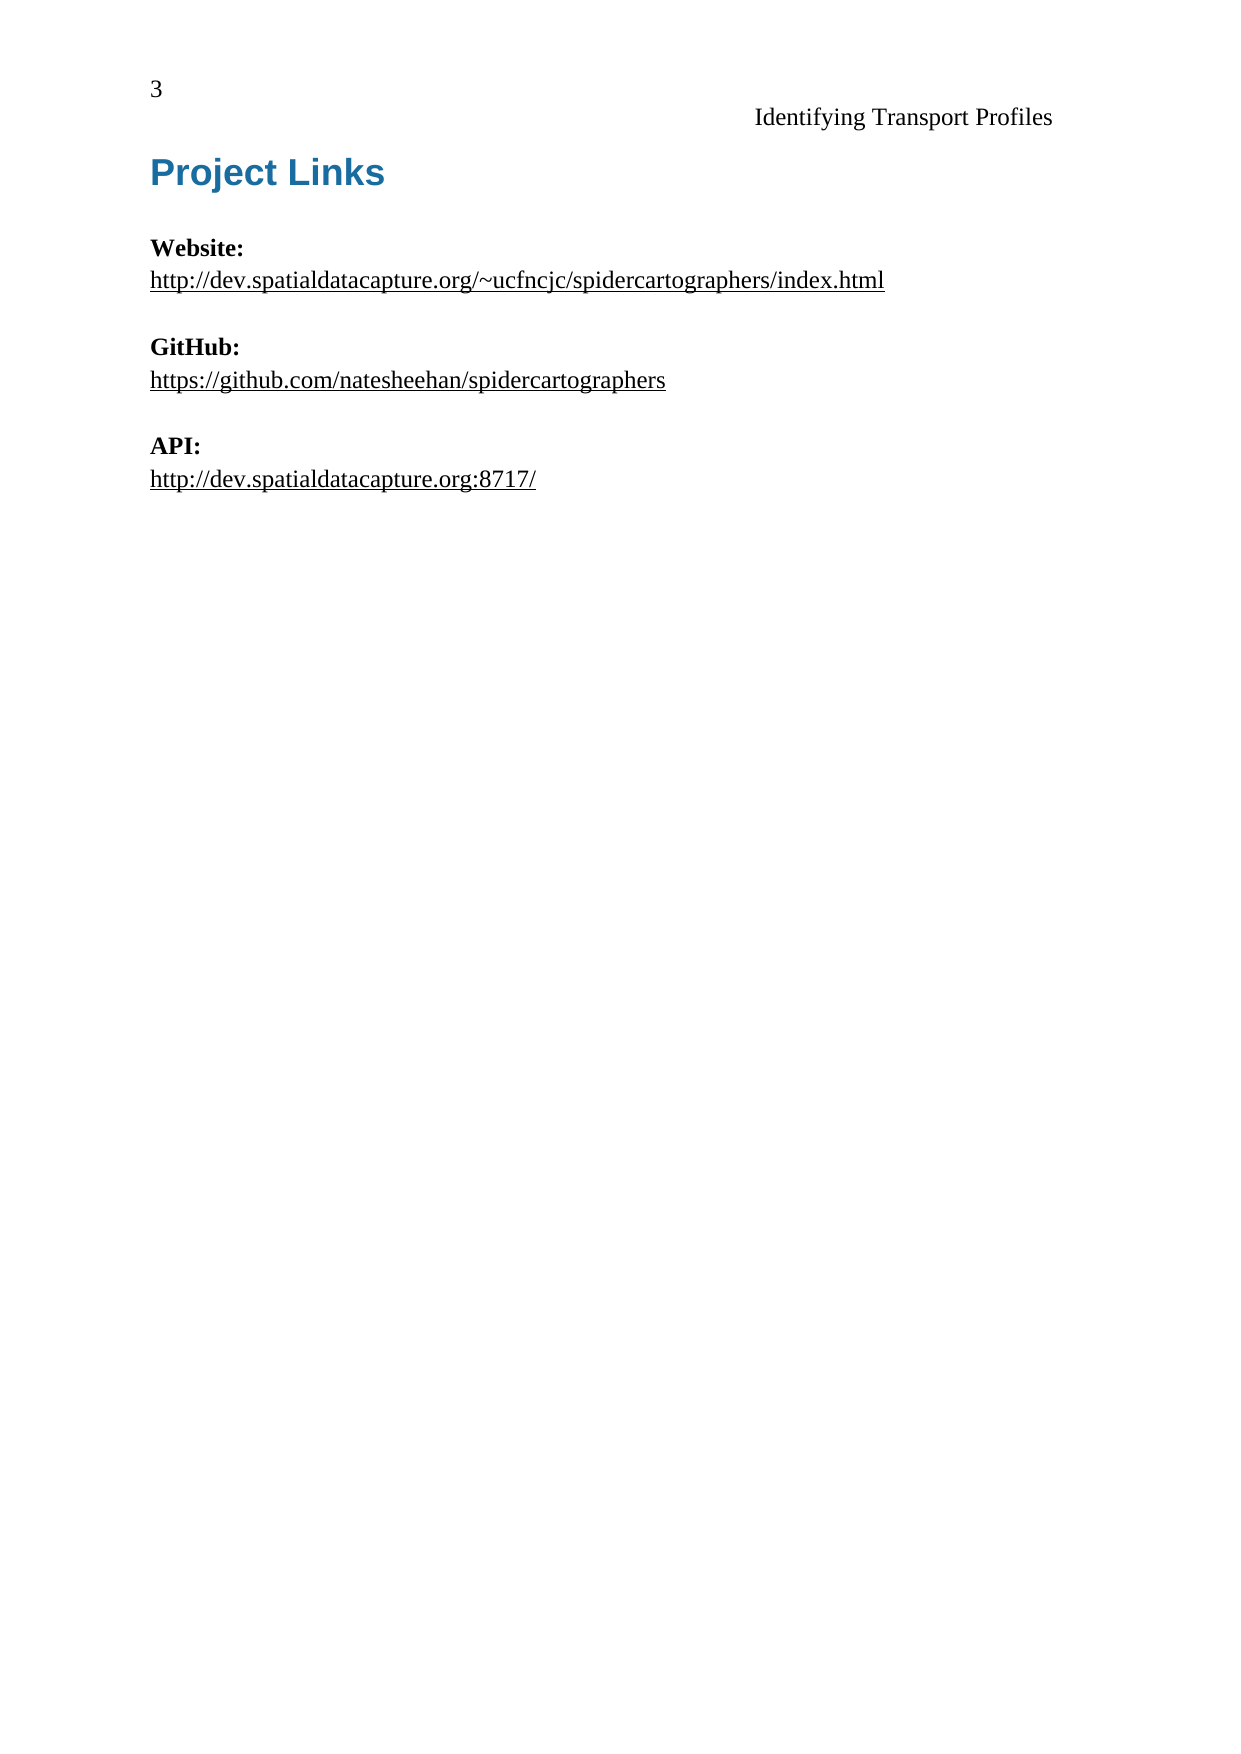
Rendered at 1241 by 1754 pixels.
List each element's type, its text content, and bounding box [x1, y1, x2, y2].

text API: [150, 431, 1090, 459]
text https://github.com/natesheehan/spidercartographers [150, 365, 1090, 393]
text Website: http://dev.spatialdatacapture.org/~ucfncjc/spidercartographers/index.html [150, 233, 1090, 294]
text GitHub: [150, 332, 1090, 360]
text http://dev.spatialdatacapture.org:8717/ [150, 464, 1090, 492]
subtitle Project Links [150, 150, 1090, 193]
